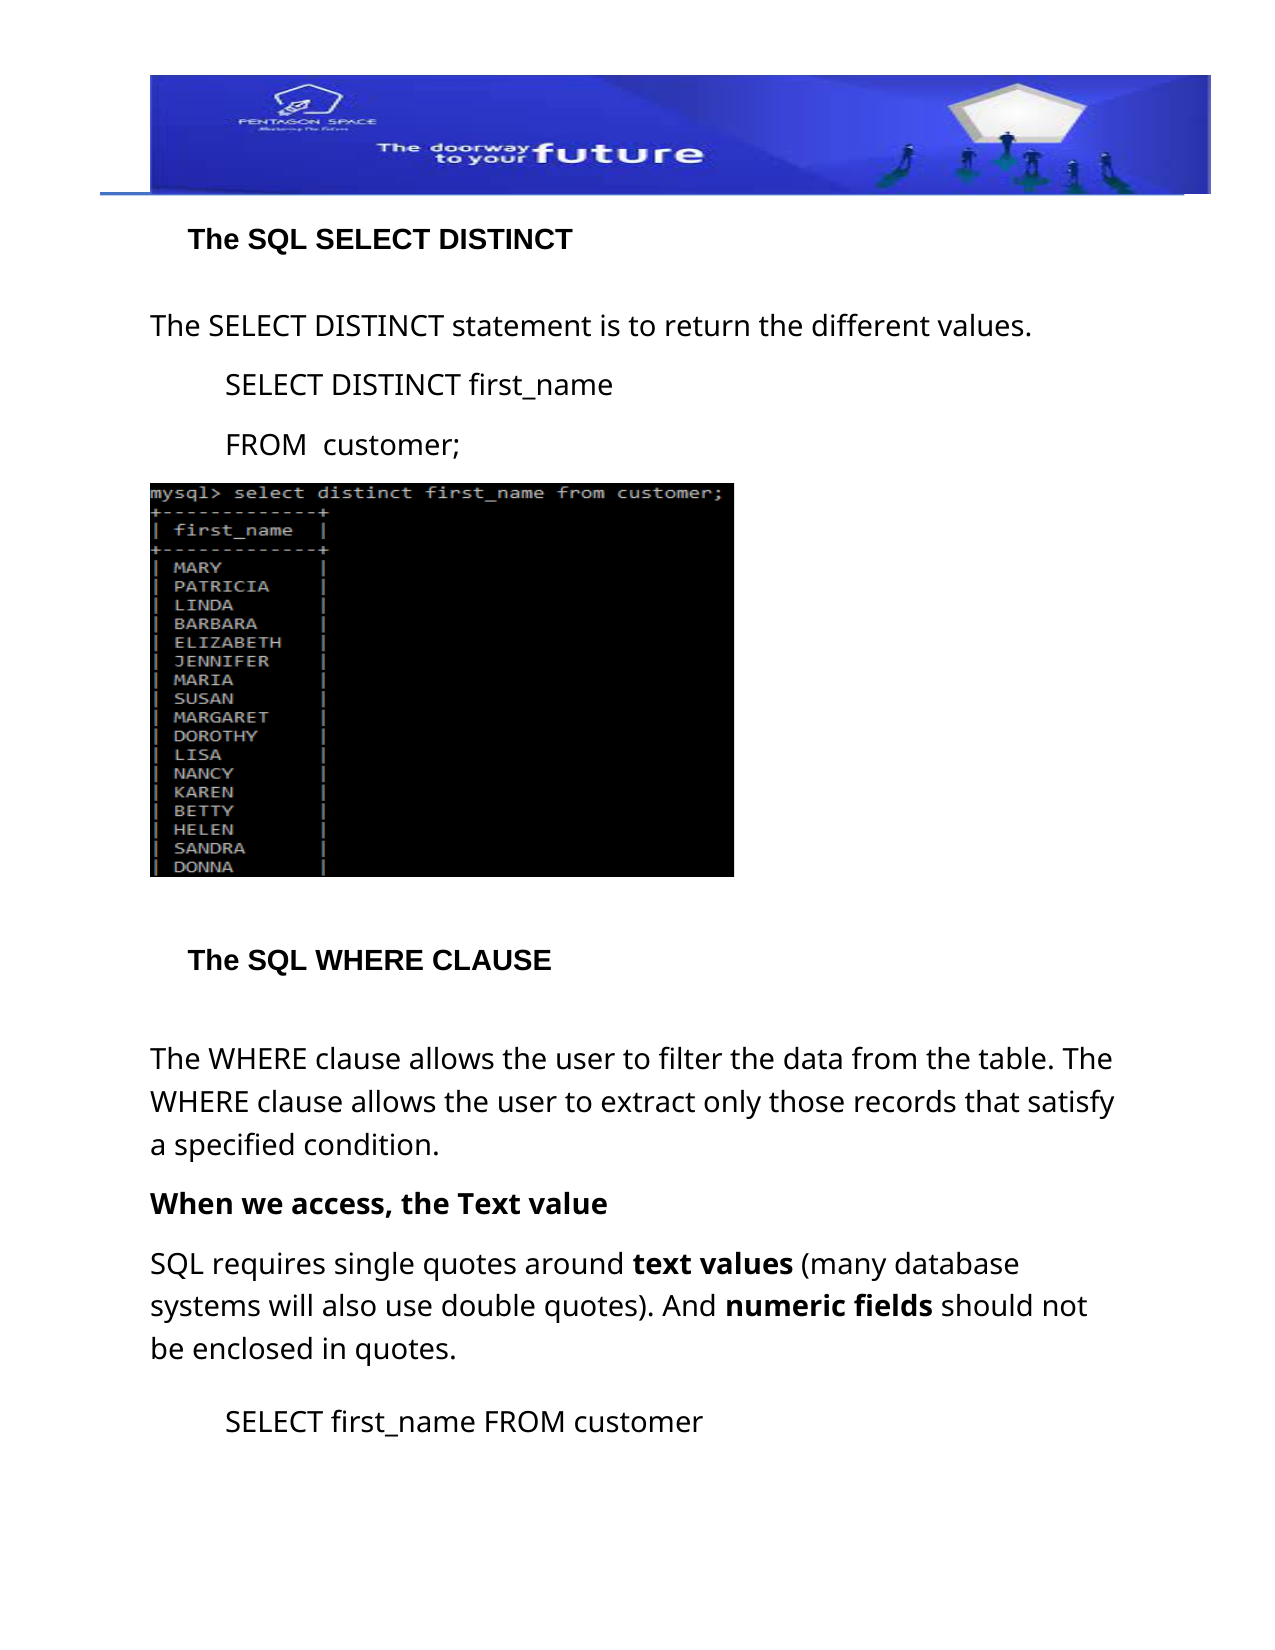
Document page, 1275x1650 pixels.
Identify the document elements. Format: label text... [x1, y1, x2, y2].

subtitle The SQL WHERE CLAUSE [187, 943, 1125, 976]
text SELECT DISTINCT first_name [150, 364, 1125, 404]
text The SELECT DISTINCT statement is to return the different values. [150, 305, 1125, 344]
text FROM customer; [150, 424, 1125, 463]
picture [150, 483, 735, 877]
text When we access, the Text value [150, 1183, 1125, 1223]
text SQL requires single quotes around text values (many database systems will also use double quotes). And numeric fields should not be enclosed in quotes. [150, 1243, 1125, 1368]
text The WHERE clause allows the user to filter the data from the table. The WHERE clause allows the user to extract only those records that satisfy a specified condition. [150, 1038, 1125, 1164]
picture [150, 75, 1211, 194]
text SELECT first_name FROM customer [150, 1401, 1125, 1441]
subtitle The SQL SELECT DISTINCT [187, 222, 1125, 255]
